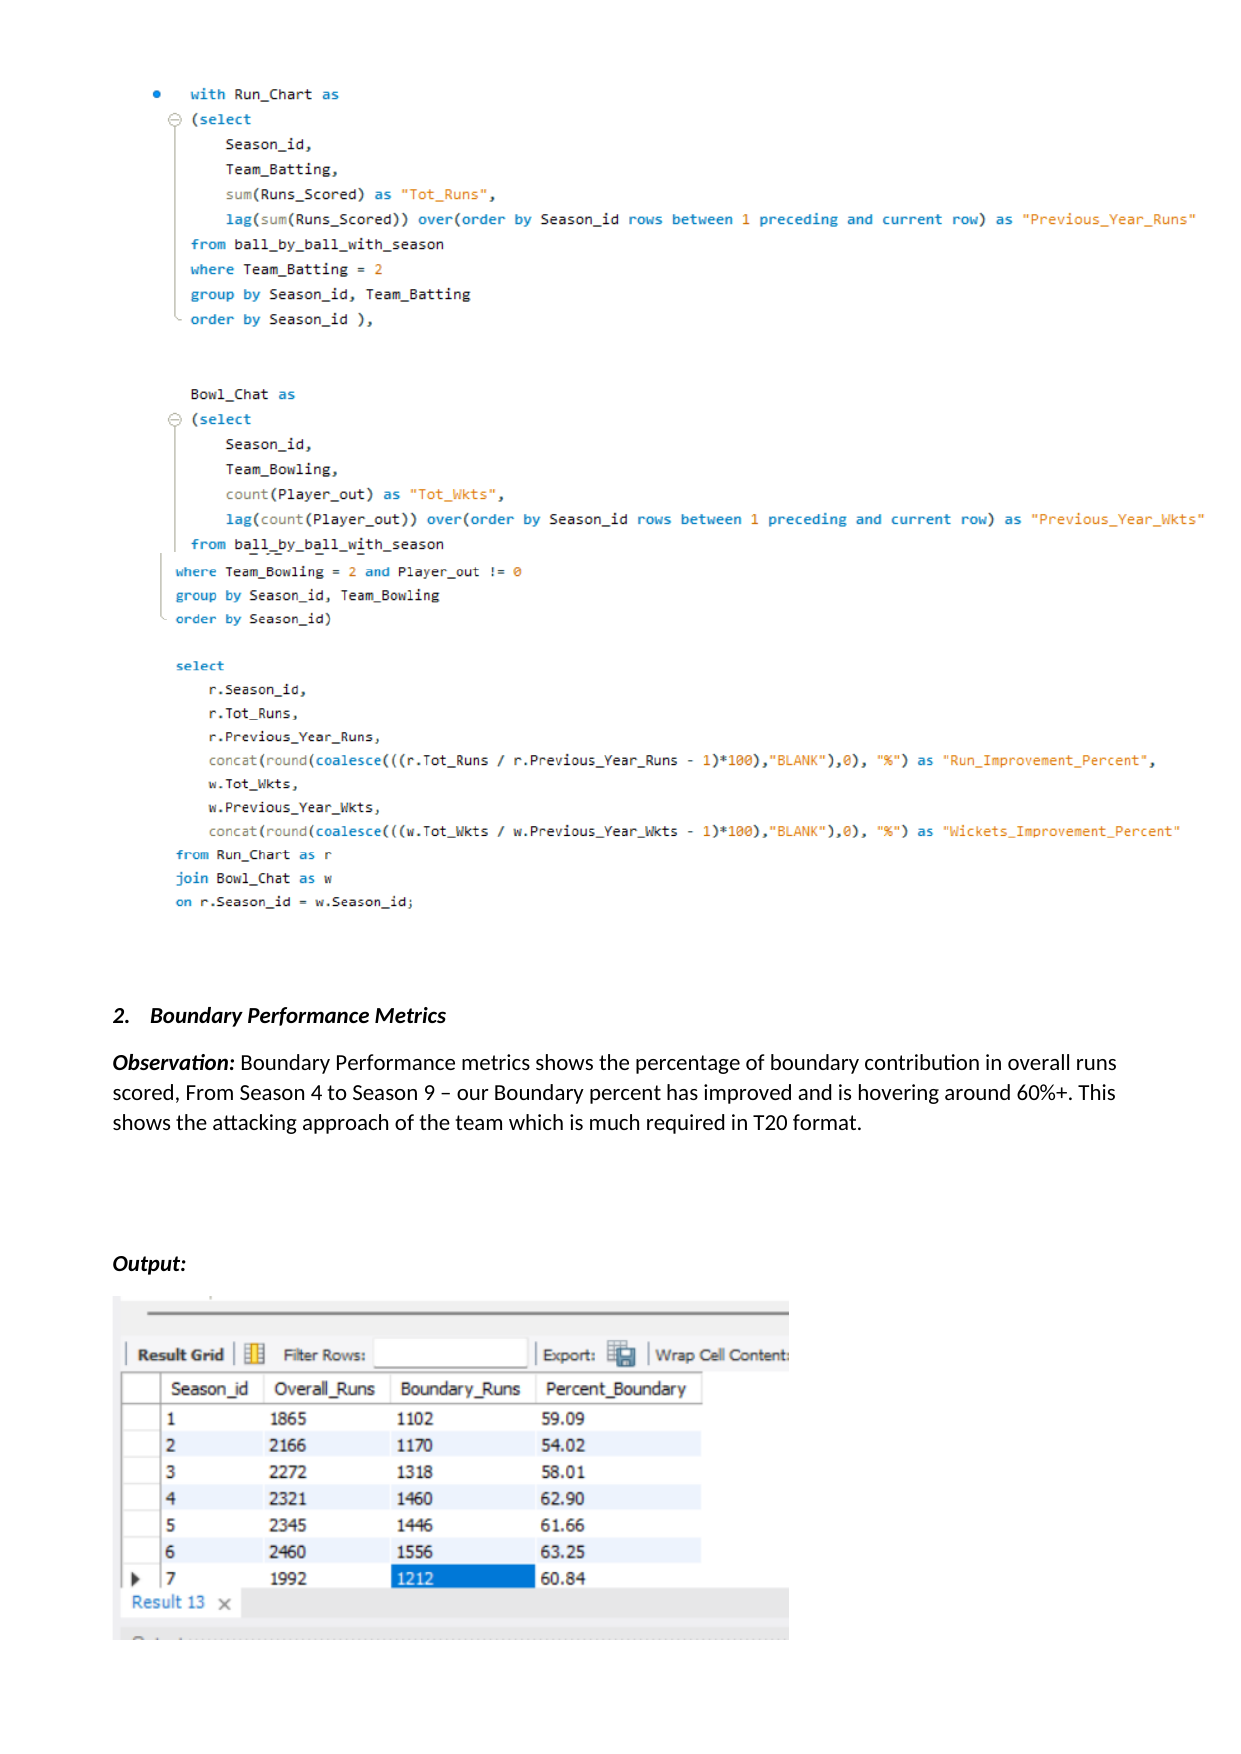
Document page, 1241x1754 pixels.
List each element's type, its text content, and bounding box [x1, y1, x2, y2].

list Boundary Performance Metrics [112, 1001, 1165, 1029]
picture [150, 75, 1241, 552]
picture [150, 553, 1241, 936]
text Observation: Boundary Performance metrics shows the percentage of boundary contribution in overall runs scored, From Season 4 to Season 9 – our Boundary percent has improved and is hovering around 60%+. This shows the attacking approach of the team which is much required in T20 format. [112, 1048, 1165, 1137]
text Output: [112, 1249, 1165, 1277]
picture [112, 1296, 789, 1640]
